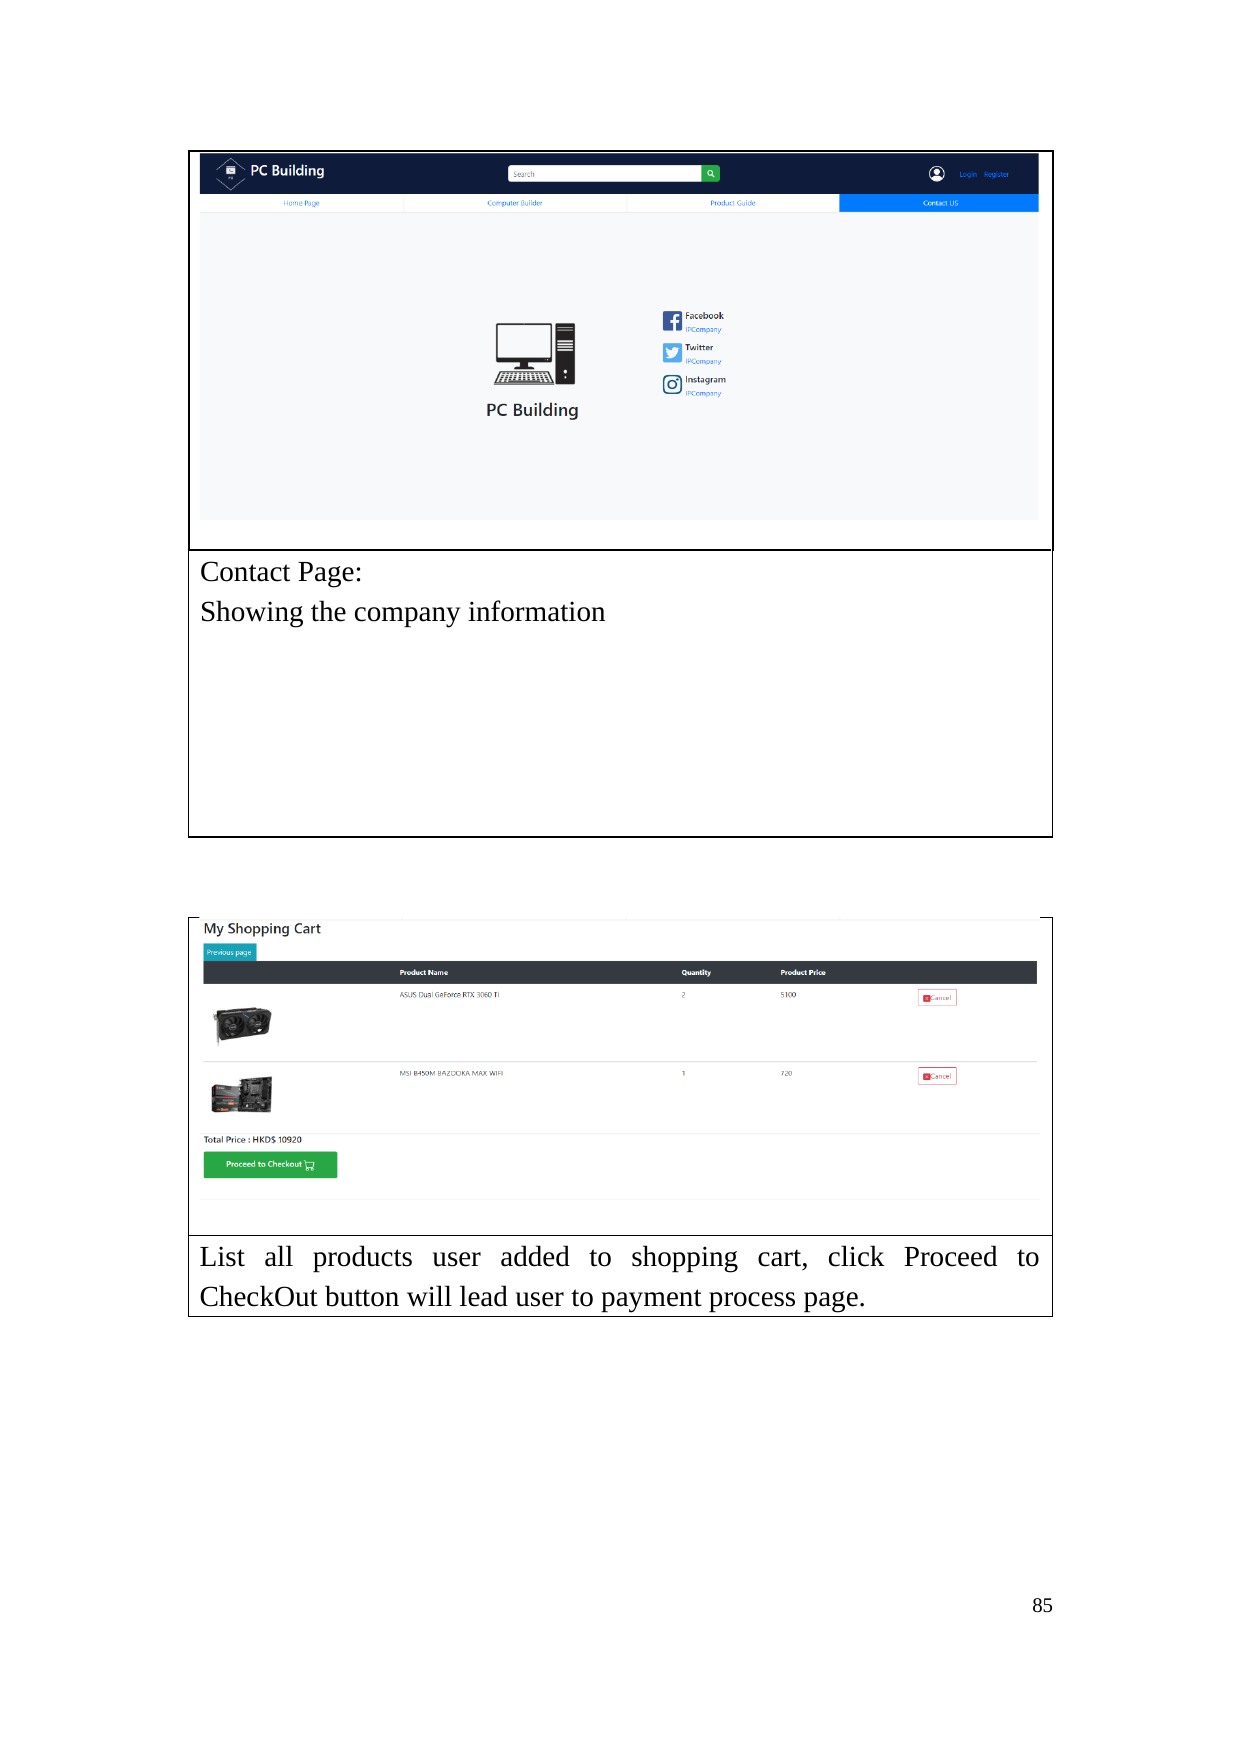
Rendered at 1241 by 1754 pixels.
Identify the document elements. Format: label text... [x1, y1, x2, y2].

table_header [190, 152, 1052, 549]
table_cell Contact Page: Showing the company information [189, 549, 1052, 836]
table_cell List all products user added to shopping cart, click Proceed to CheckOut button will lead user to payment process page. [189, 1236, 1052, 1316]
picture [199, 152, 1039, 520]
table_header [189, 918, 1052, 1235]
picture [199, 917, 1040, 1223]
